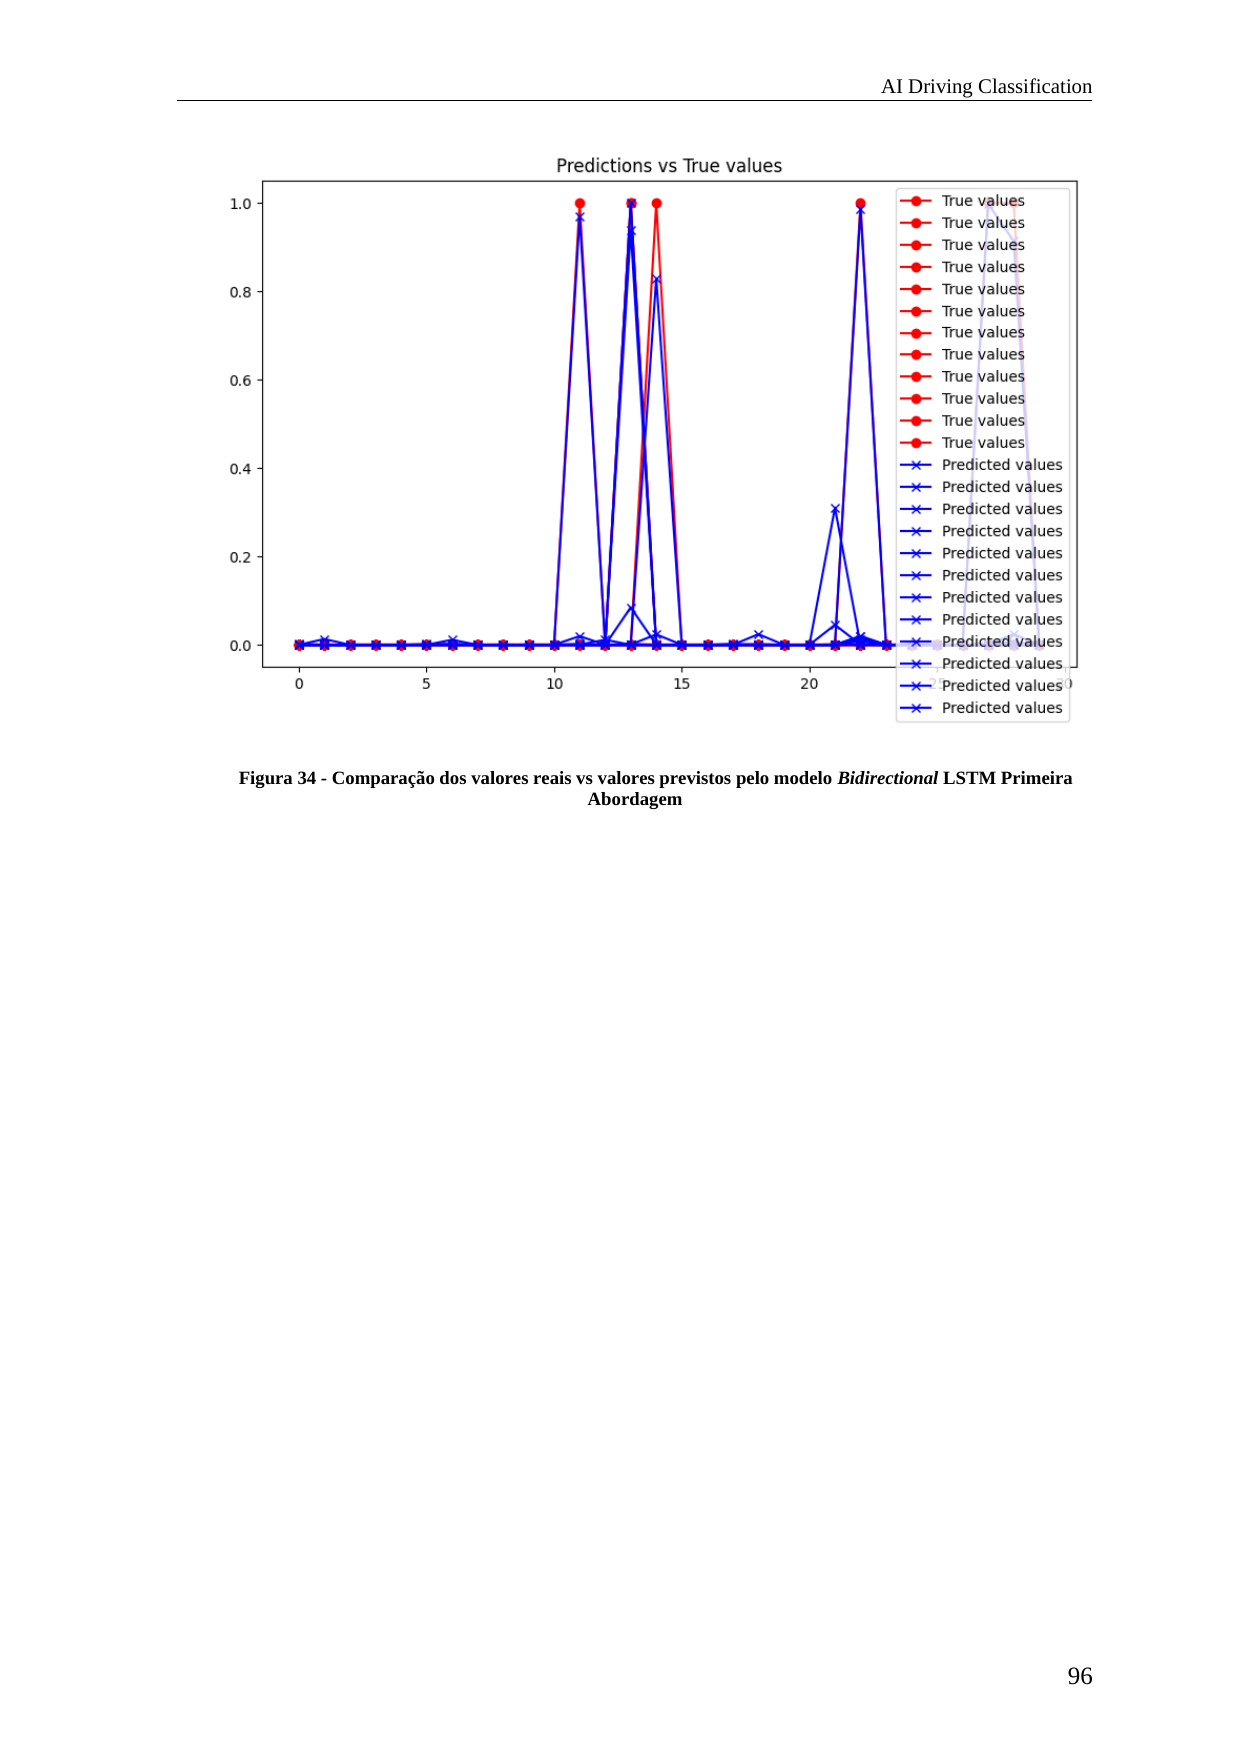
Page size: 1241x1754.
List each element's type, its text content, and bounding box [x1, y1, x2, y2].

picture [218, 147, 1086, 732]
text Figura 34 - Comparação dos valores reais vs valores previstos pelo modelo Bidirectional LSTM Primeira Abordagem [177, 767, 1092, 810]
